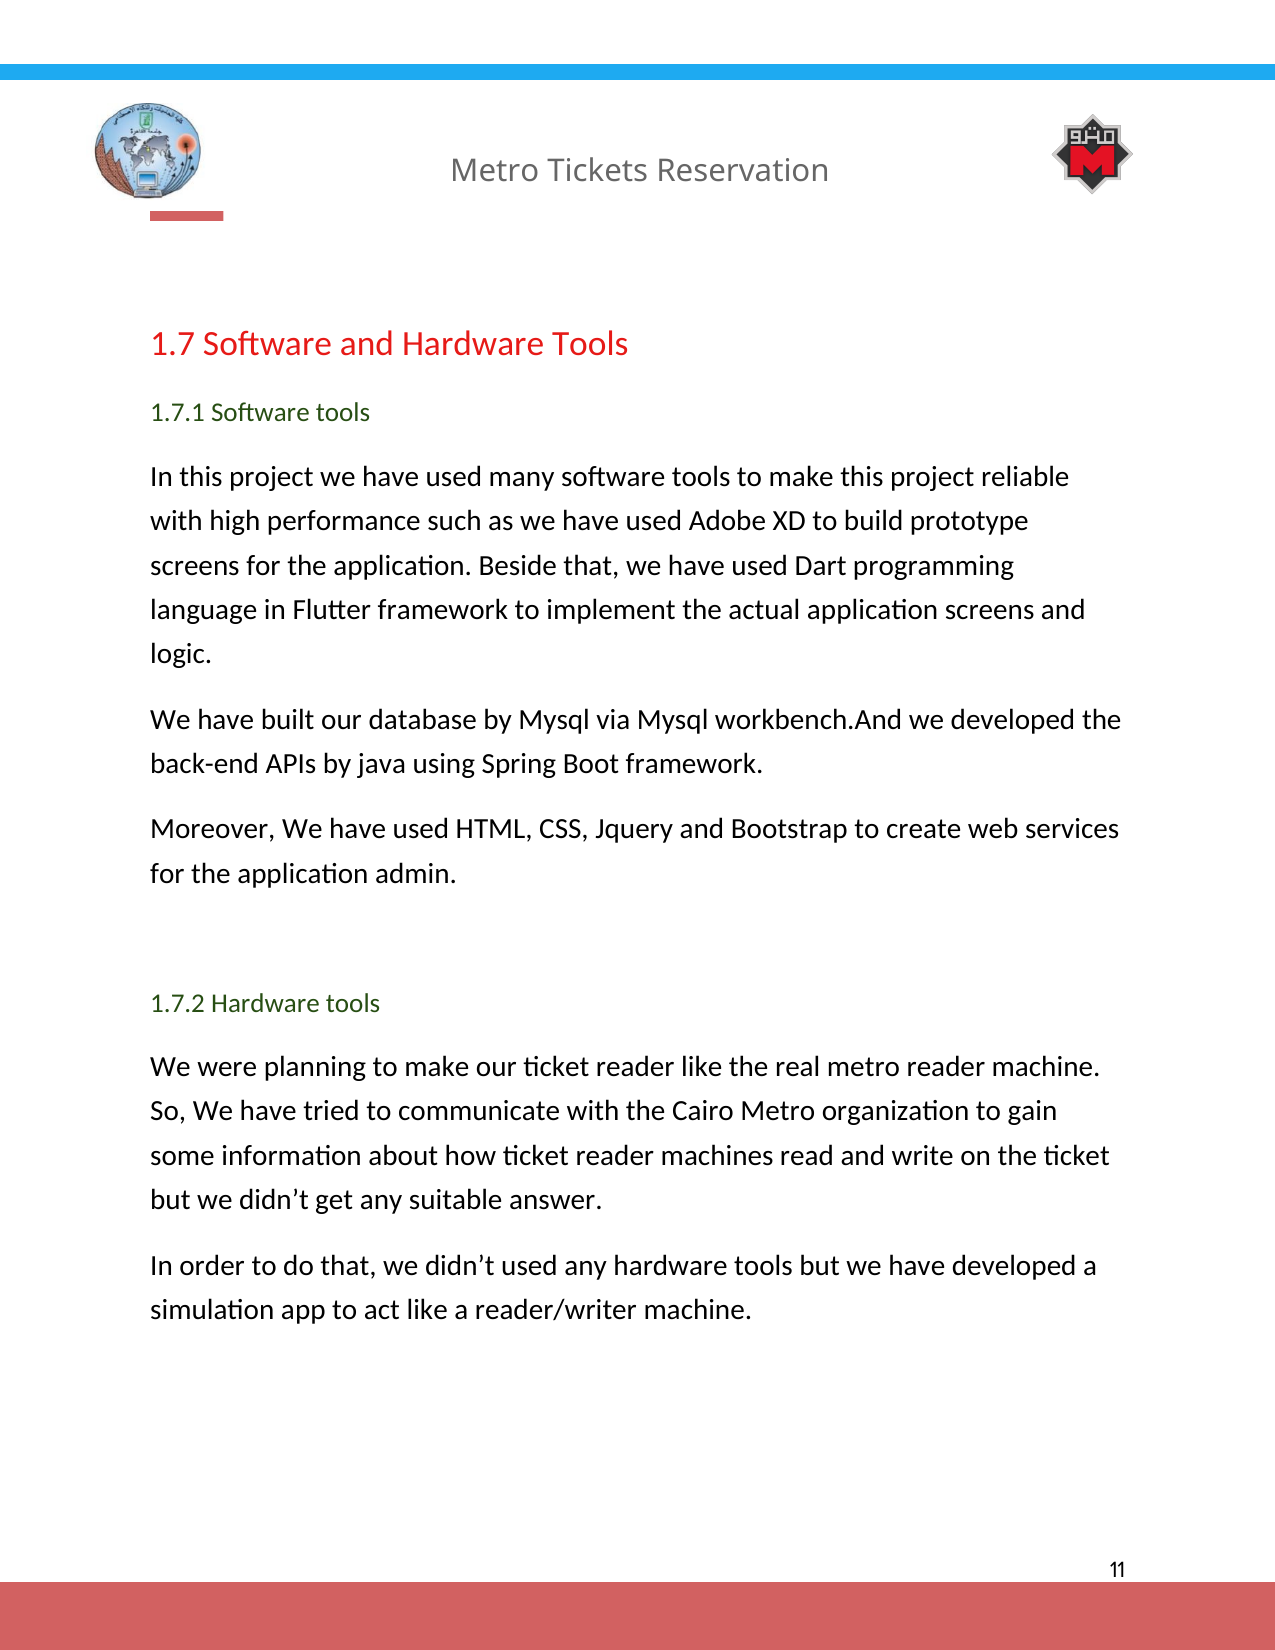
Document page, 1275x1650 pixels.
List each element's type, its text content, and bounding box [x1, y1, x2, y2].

text In order to do that, we didn’t used any hardware tools but we have developed a simulation app to act like a reader/writer machine. [150, 1247, 1125, 1327]
picture [1046, 112, 1137, 196]
text We have built our database by Mysql via Mysql workbench.And we developed the back-end APIs by java using Spring Boot framework. [150, 701, 1125, 781]
subtitle 1.7.1 Software tools [150, 396, 1125, 428]
text In this project we have used many software tools to make this project reliable with high performance such as we have used Adobe XD to build prototype screens for the application. Beside that, we have used Dart programming language in Flutter framework to implement the actual application screens and logic. [150, 458, 1125, 671]
picture [0, 1582, 1275, 1650]
picture [86, 103, 215, 205]
text We were planning to make our ticket reader like the real metro reader machine. So, We have tried to communicate with the Cairo Metro organization to gain some information about how ticket reader machines read and write on the ticket but we didn’t get any suitable answer. [150, 1048, 1125, 1217]
picture [0, 64, 1275, 80]
text Moreover, We have used HTML, CSS, Jquery and Bootstrap to create web services for the application admin. [150, 811, 1125, 891]
picture [150, 211, 224, 221]
subtitle 1.7.2 Hardware tools [150, 986, 1125, 1019]
subtitle 1.7 Software and Hardware Tools [150, 321, 1125, 364]
